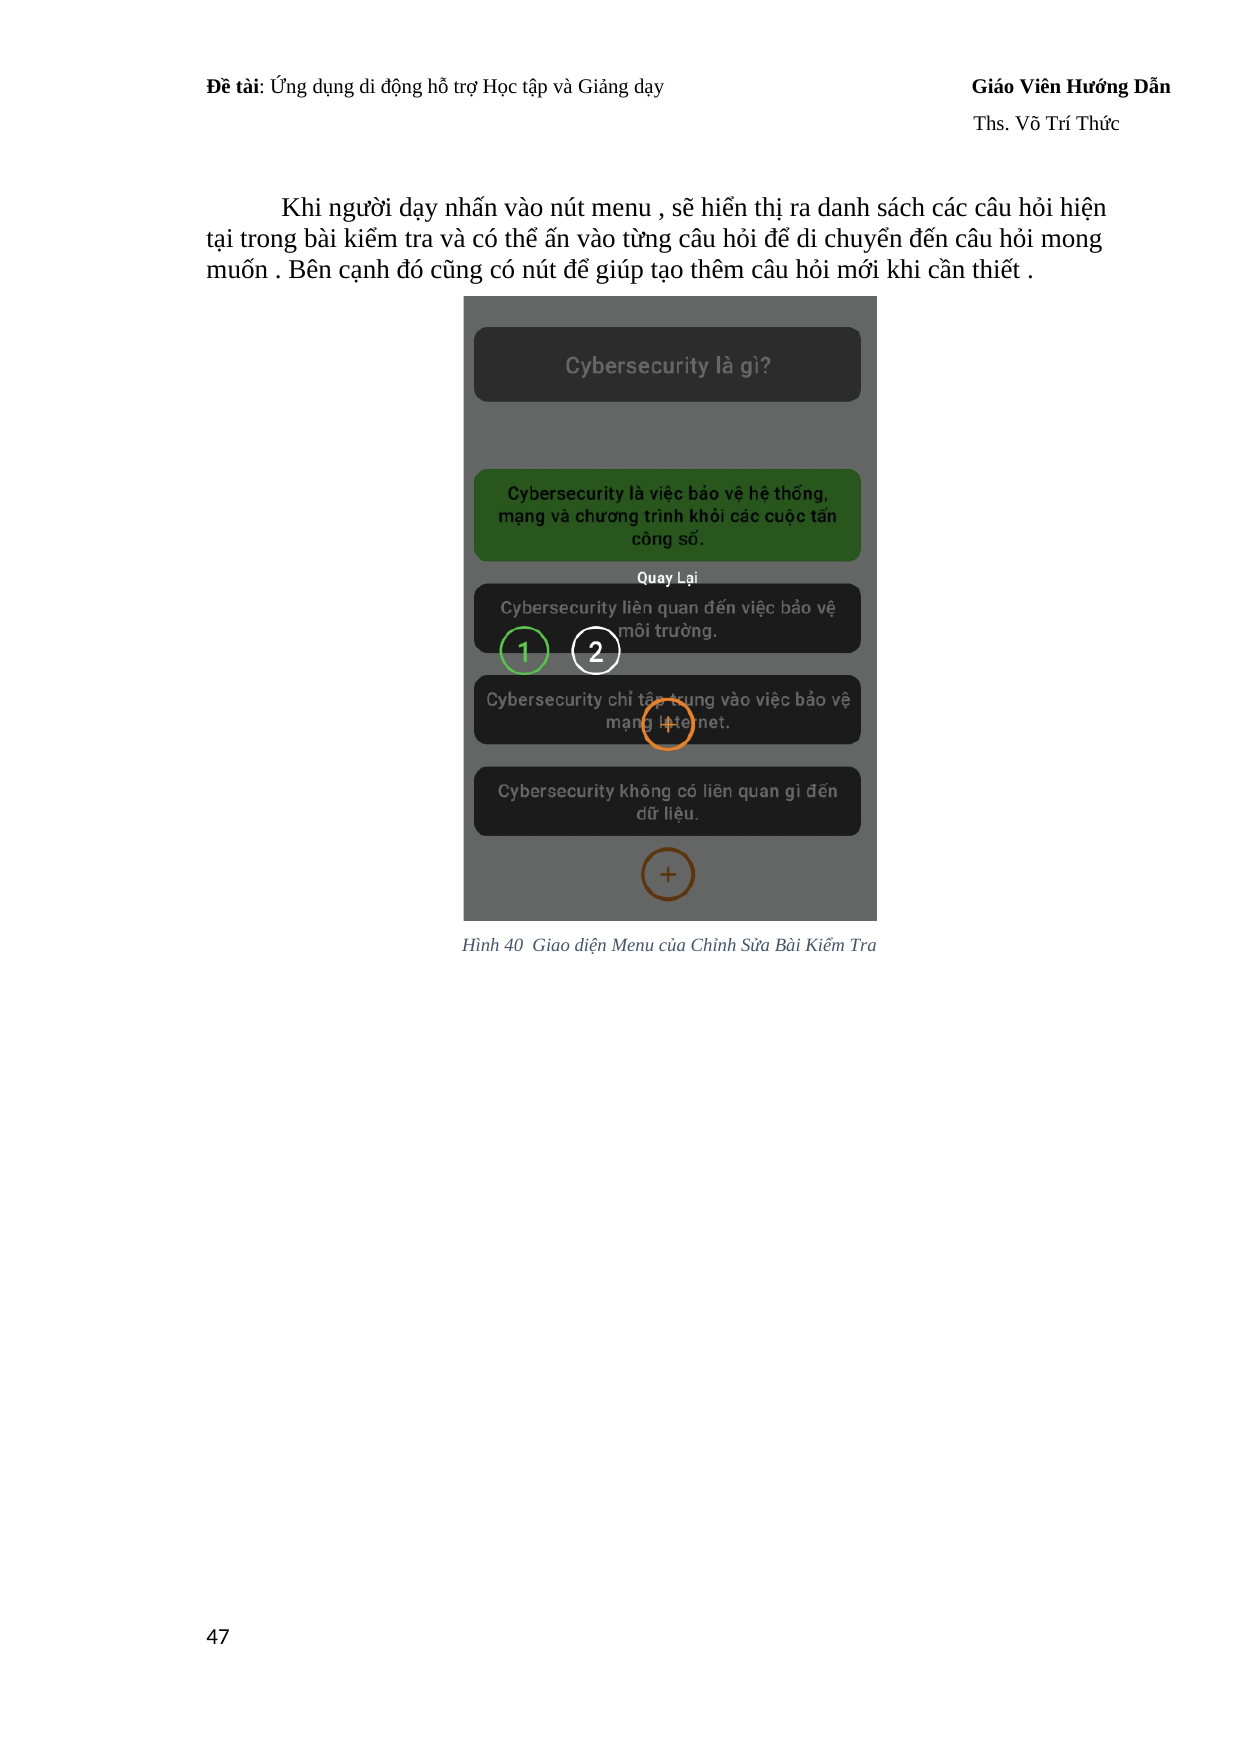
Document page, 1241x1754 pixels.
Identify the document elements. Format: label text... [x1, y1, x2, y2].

picture [463, 296, 877, 921]
text Hình 40 Giao diện Menu của Chỉnh Sửa Bài Kiểm Tra [206, 933, 1134, 955]
text Khi người dạy nhấn vào nút menu , sẽ hiển thị ra danh sách các câu hỏi hiện tại trong bài kiểm tra và có thể ấn vào từng câu hỏi để di chuyển đến câu hỏi mong muốn . Bên cạnh đó cũng có nút để giúp tạo thêm câu hỏi mới khi cần thiết . [206, 191, 1134, 284]
